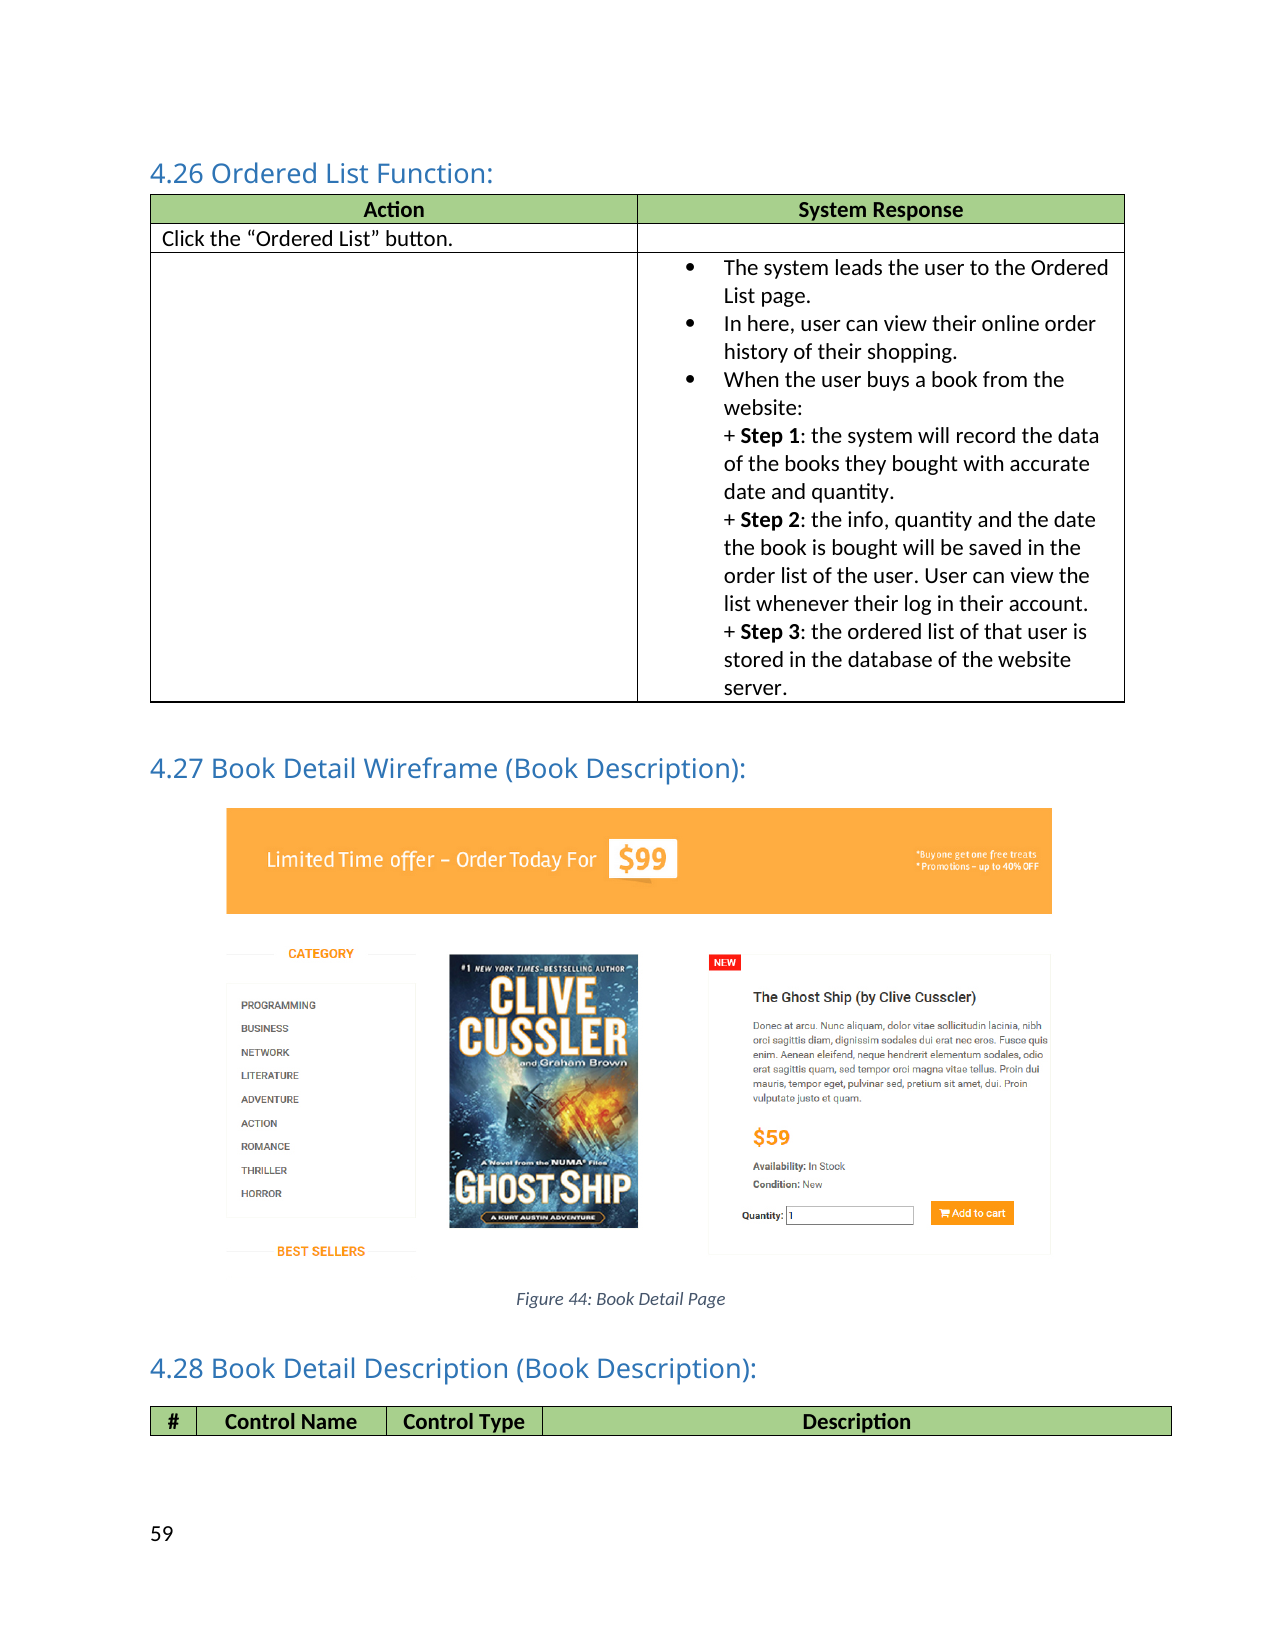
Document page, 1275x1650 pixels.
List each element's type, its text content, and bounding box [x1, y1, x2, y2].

subtitle 4.27 Book Detail Wireframe (Book Description): [150, 749, 1125, 786]
table_header Control Type [387, 1407, 542, 1435]
picture [150, 789, 1122, 1280]
table_header # [151, 1407, 196, 1435]
text 4.28 Book Detail Description (Book Description): [150, 956, 1125, 1386]
table_cell The system leads the user to the Ordered List page. In here, user can view their online order history of their shopping. When the user buys a book from the website: + Step 1: the system will record the data of the books they bought with accurate date and quantity. + Step 2: the info, quantity and the date the book is bought will be saved in the order list of the user. User can view the list whenever their log in their account. + Step 3: the ordered list of that user is stored in the database of the website server. [638, 253, 1124, 701]
table_cell Click the “Ordered List” button. [151, 224, 637, 252]
table_header System Response [638, 195, 1124, 223]
subtitle 4.26 Ordered List Function: [150, 154, 1125, 191]
table_header Action [151, 195, 637, 223]
table_header Description [543, 1407, 1171, 1435]
table_cell [151, 253, 637, 701]
table_cell [638, 224, 1124, 252]
table_header Control Name [197, 1407, 386, 1435]
